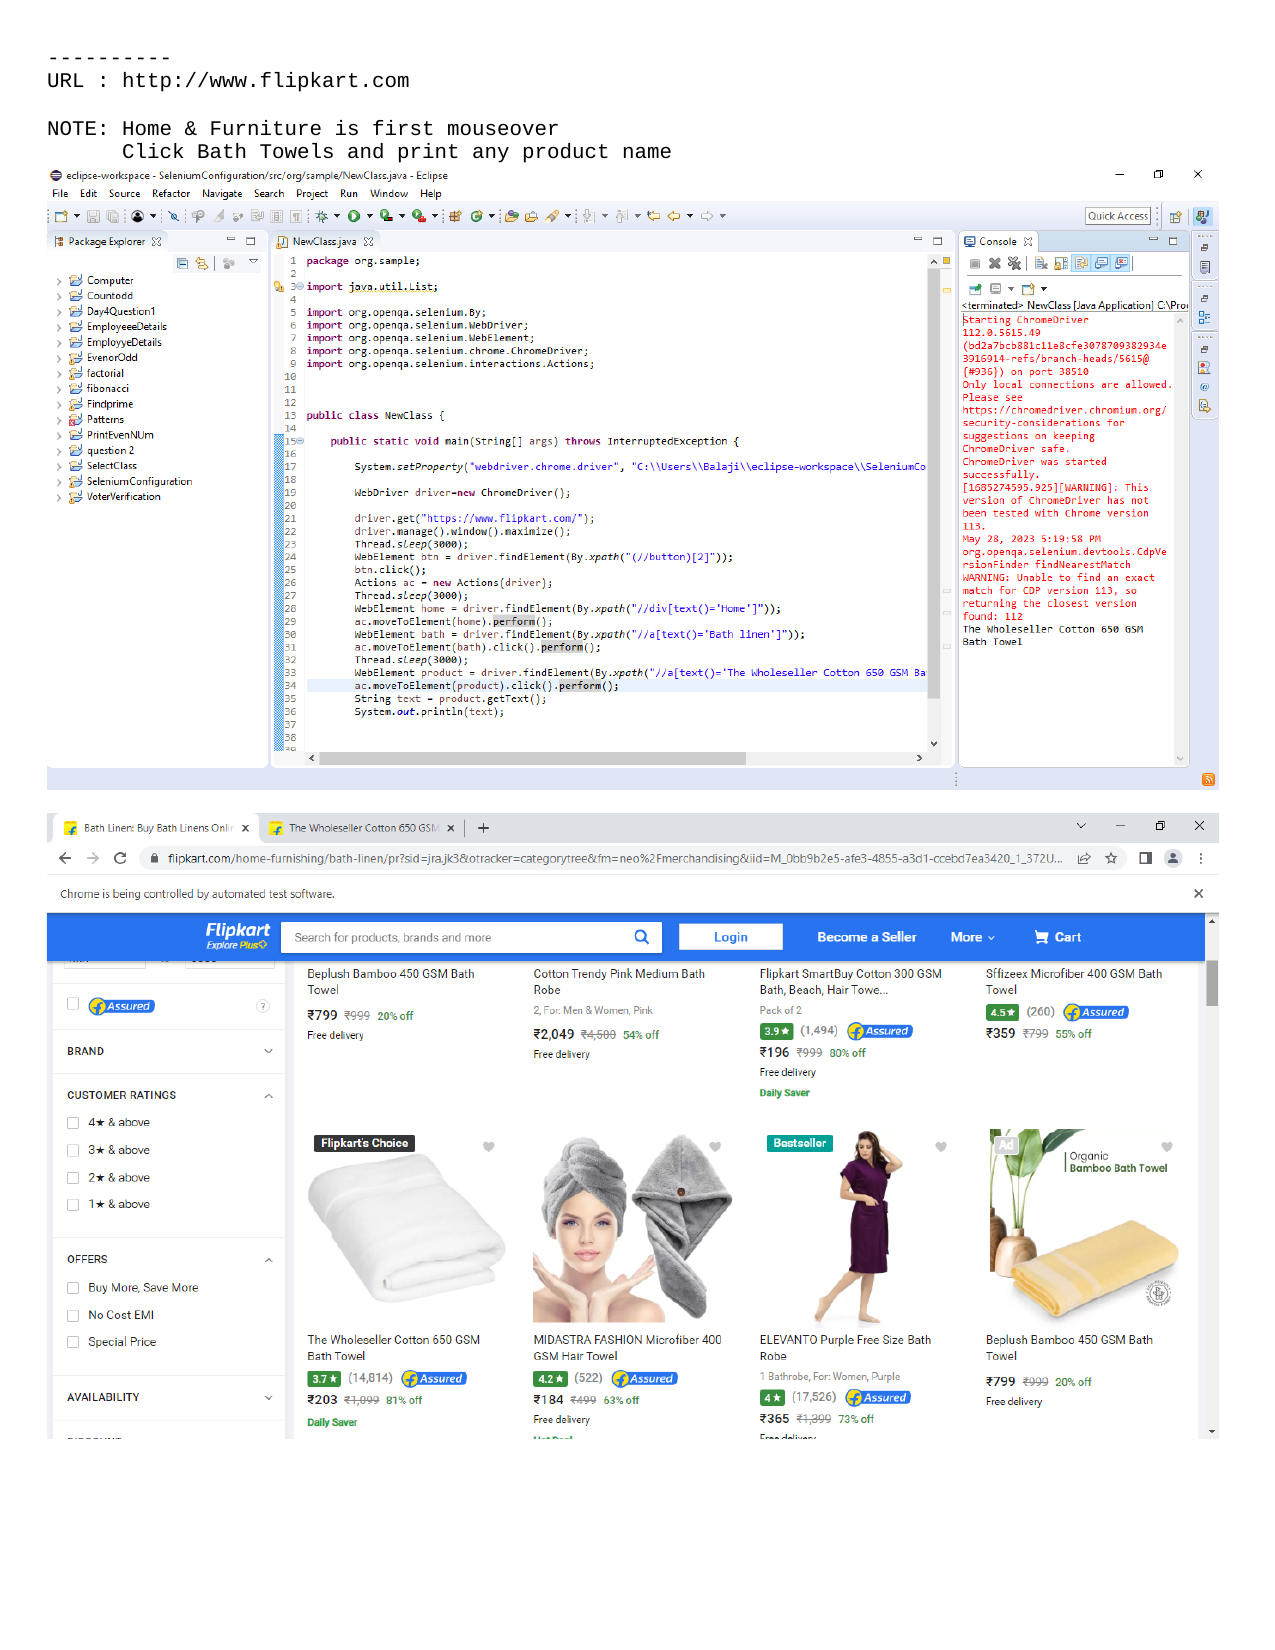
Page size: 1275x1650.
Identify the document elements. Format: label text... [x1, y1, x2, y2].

text ---------- [47, 47, 1219, 71]
picture [46, 813, 1219, 1439]
text URL : http://www.flipkart.com [47, 71, 1219, 94]
text Click Bath Towels and print any product name [47, 141, 1219, 165]
picture [46, 165, 1219, 790]
text NOTE: Home & Furniture is first mouseover [47, 118, 1219, 141]
